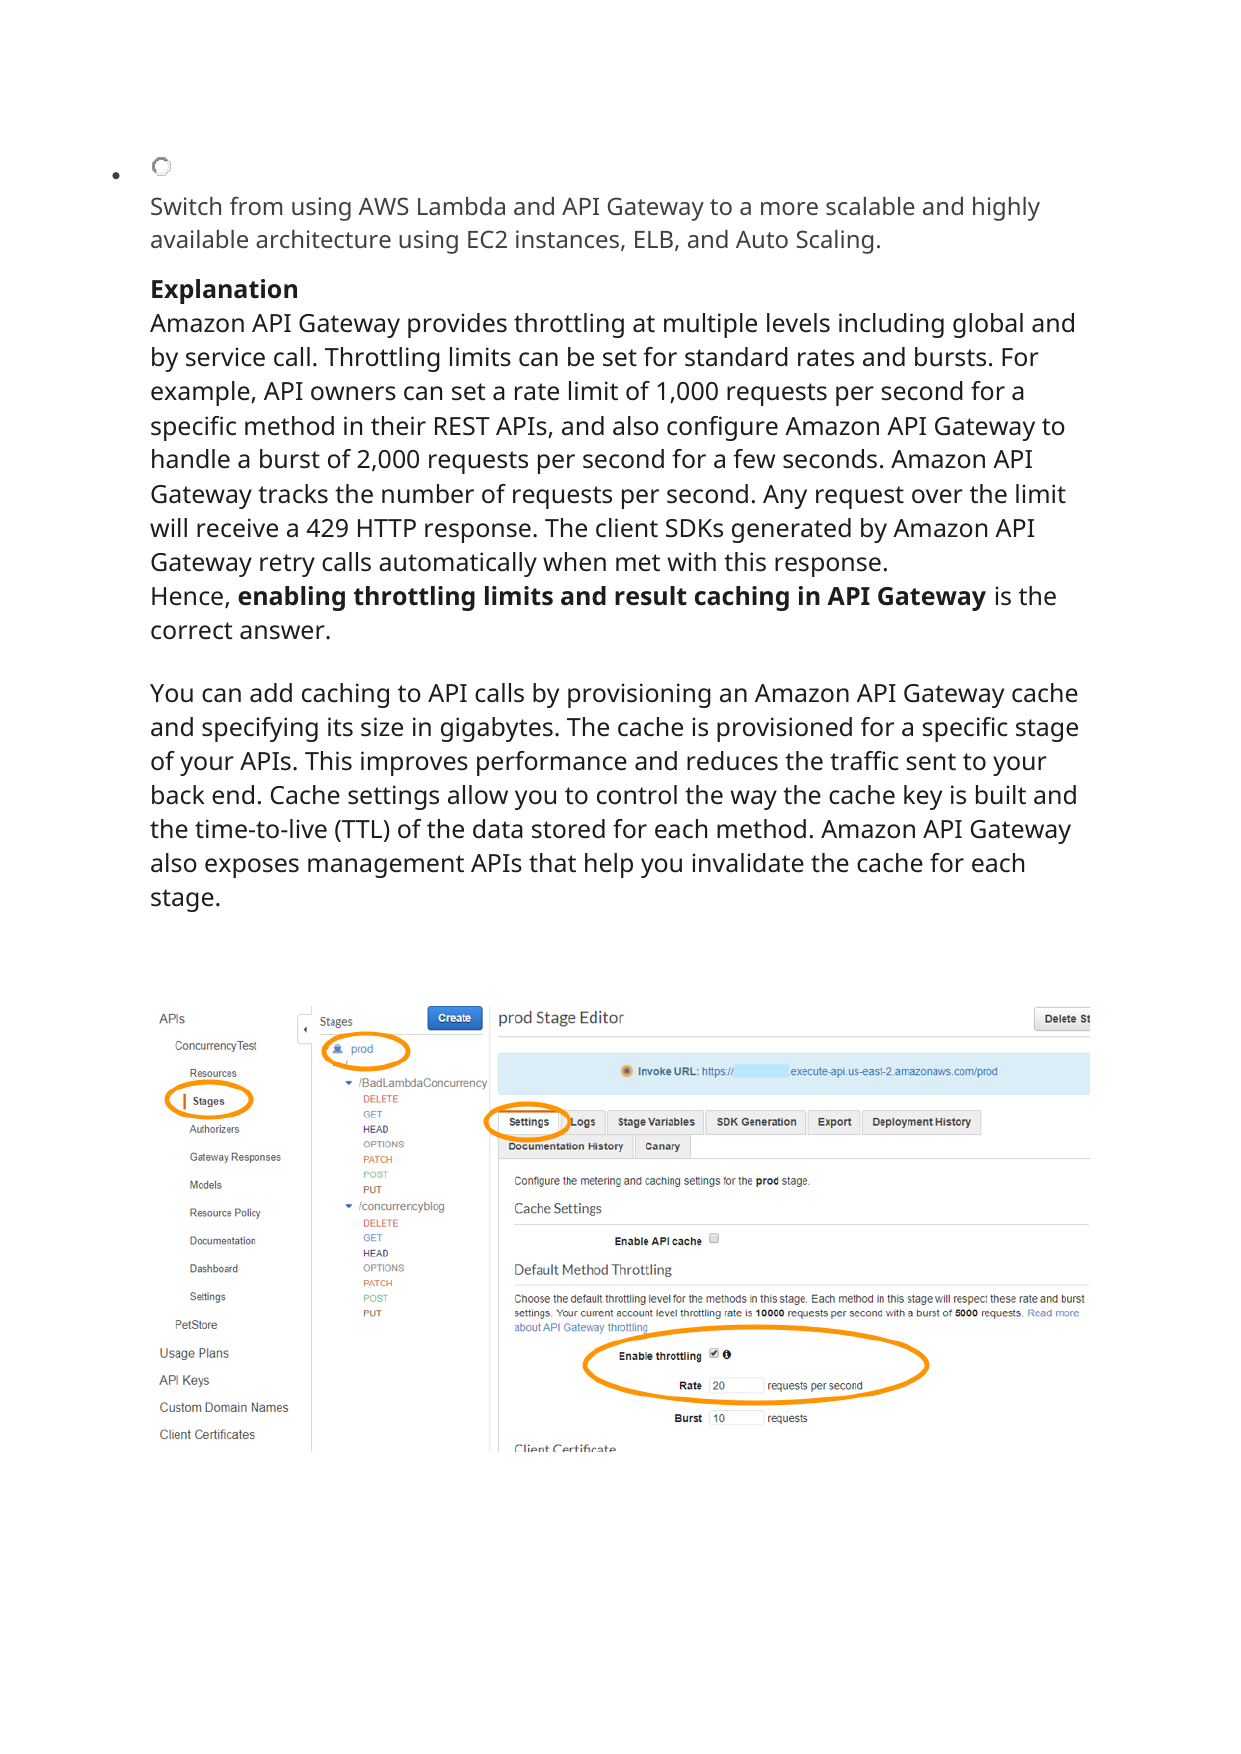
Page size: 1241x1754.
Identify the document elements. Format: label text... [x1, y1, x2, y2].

picture [150, 1006, 1091, 1452]
list ​ [112, 150, 1090, 190]
text You can add caching to API calls by provisioning an Amazon API Gateway cache and specifying its size in gigabytes. The cache is provisioned for a specific stage of your APIs. This improves performance and reduces the traffic sent to your back end. Cache settings allow you to control the way the cache key is built and the time-to-live (TTL) of the data stored for each method. Amazon API Gateway also exposes management APIs that help you invalidate the cache for each stage. [150, 676, 1090, 914]
text Amazon API Gateway provides throttling at multiple levels including global and by service call. Throttling limits can be set for standard rates and bursts. For example, API owners can set a rate limit of 1,000 requests per second for a specific method in their REST APIs, and also configure Amazon API Gateway to handle a burst of 2,000 requests per second for a few seconds. Amazon API Gateway tracks the number of requests per second. Any request over the limit will receive a 429 HTTP response. The client SDKs generated by Amazon API Gateway retry calls automatically when met with this response. Hence, enabling throttling limits and result caching in API Gateway is the correct answer. [150, 306, 1090, 647]
text Explanation [150, 272, 1090, 306]
text Switch from using AWS Lambda and API Gateway to a more scalable and highly available architecture using EC2 instances, ELB, and Auto Scaling. [150, 190, 1090, 255]
